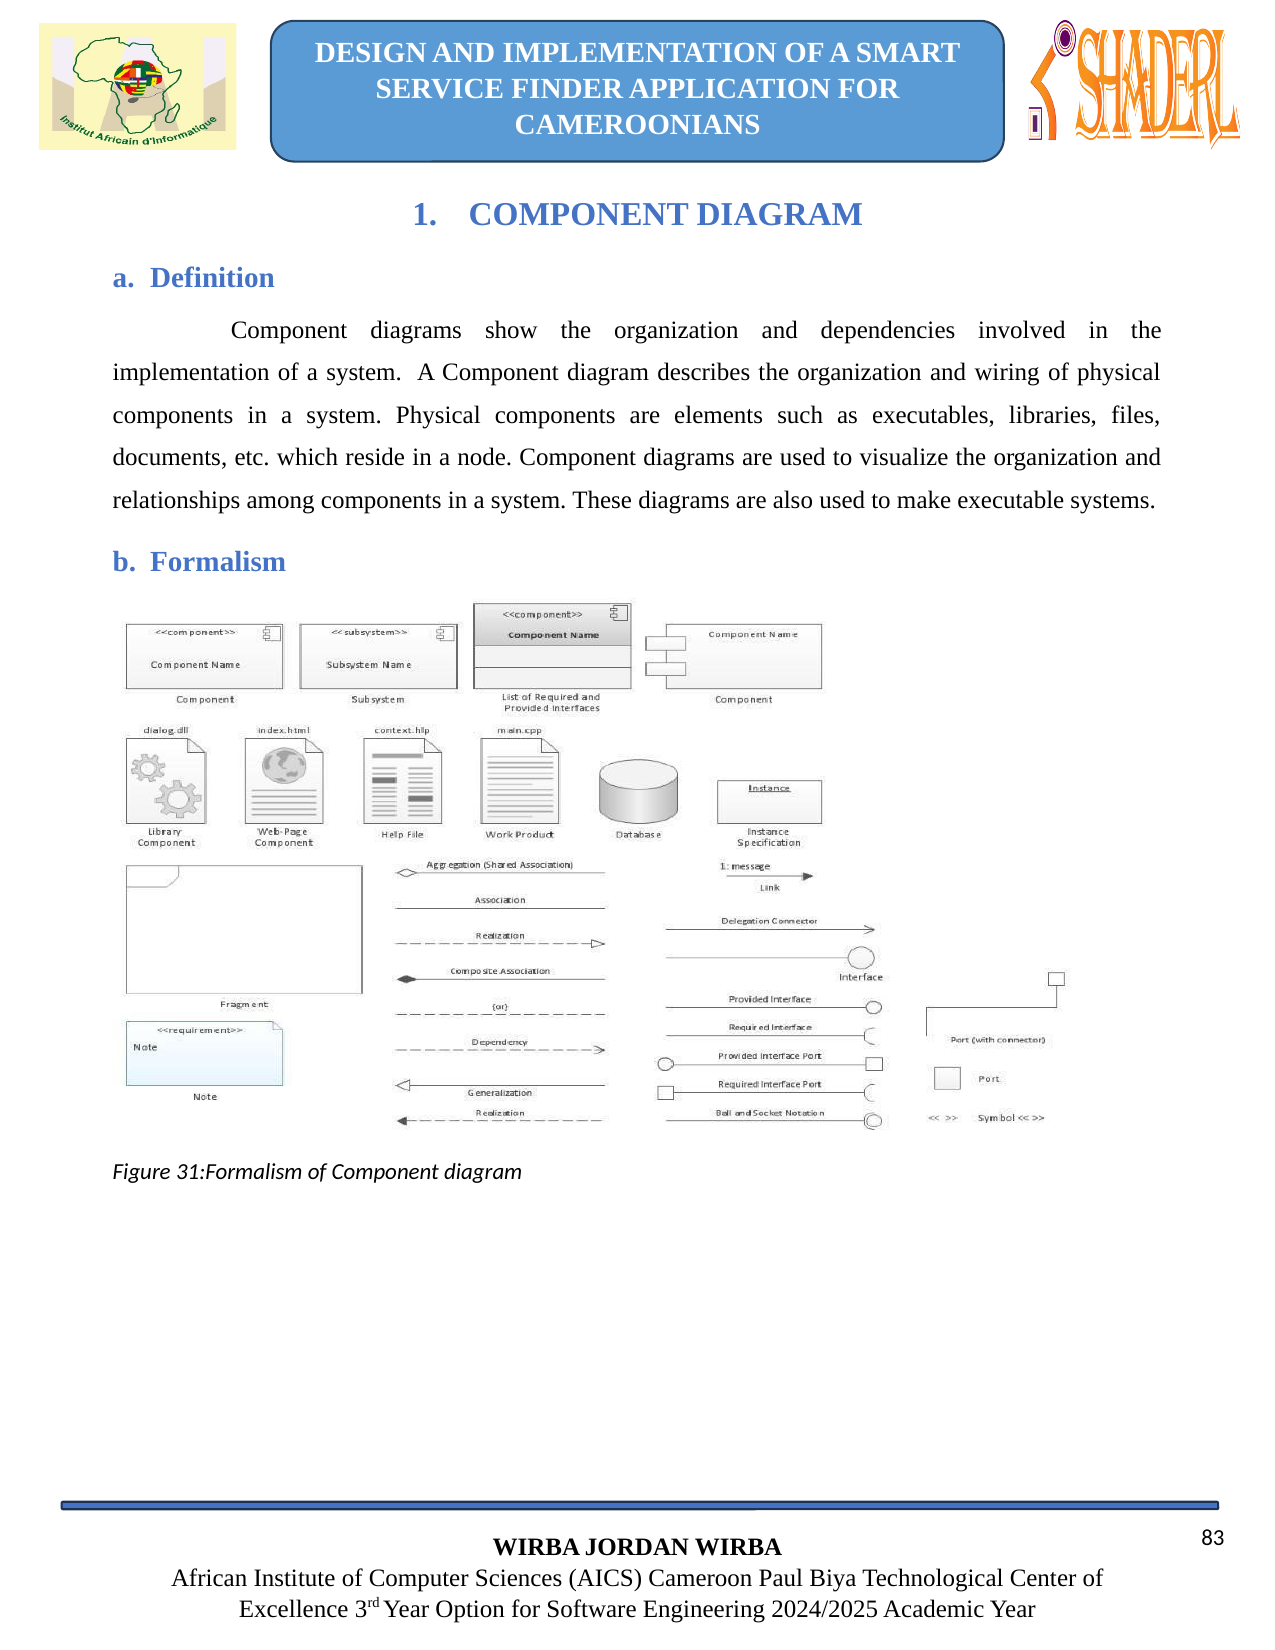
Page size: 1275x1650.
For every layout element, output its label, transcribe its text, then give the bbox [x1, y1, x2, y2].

subtitle COMPONENT DIAGRAM [112, 194, 1162, 233]
subtitle Figure 31:Formalism of Component diagram [112, 1157, 1162, 1185]
picture [112, 598, 1104, 1138]
subtitle Definition [112, 260, 1162, 294]
list Component diagrams show the organization and dependencies involved in the implementation of a system. A Component diagram describes the organization and wiring of physical components in a system. Physical components are elements such as executables, libraries, files, documents, etc. which reside in a node. Component diagrams are used to visualize the organization and relationships among components in a system. These diagrams are also used to make executable systems. [112, 315, 1162, 513]
picture [38, 23, 237, 150]
picture [1028, 20, 1241, 150]
subtitle Formalism [112, 544, 1162, 577]
